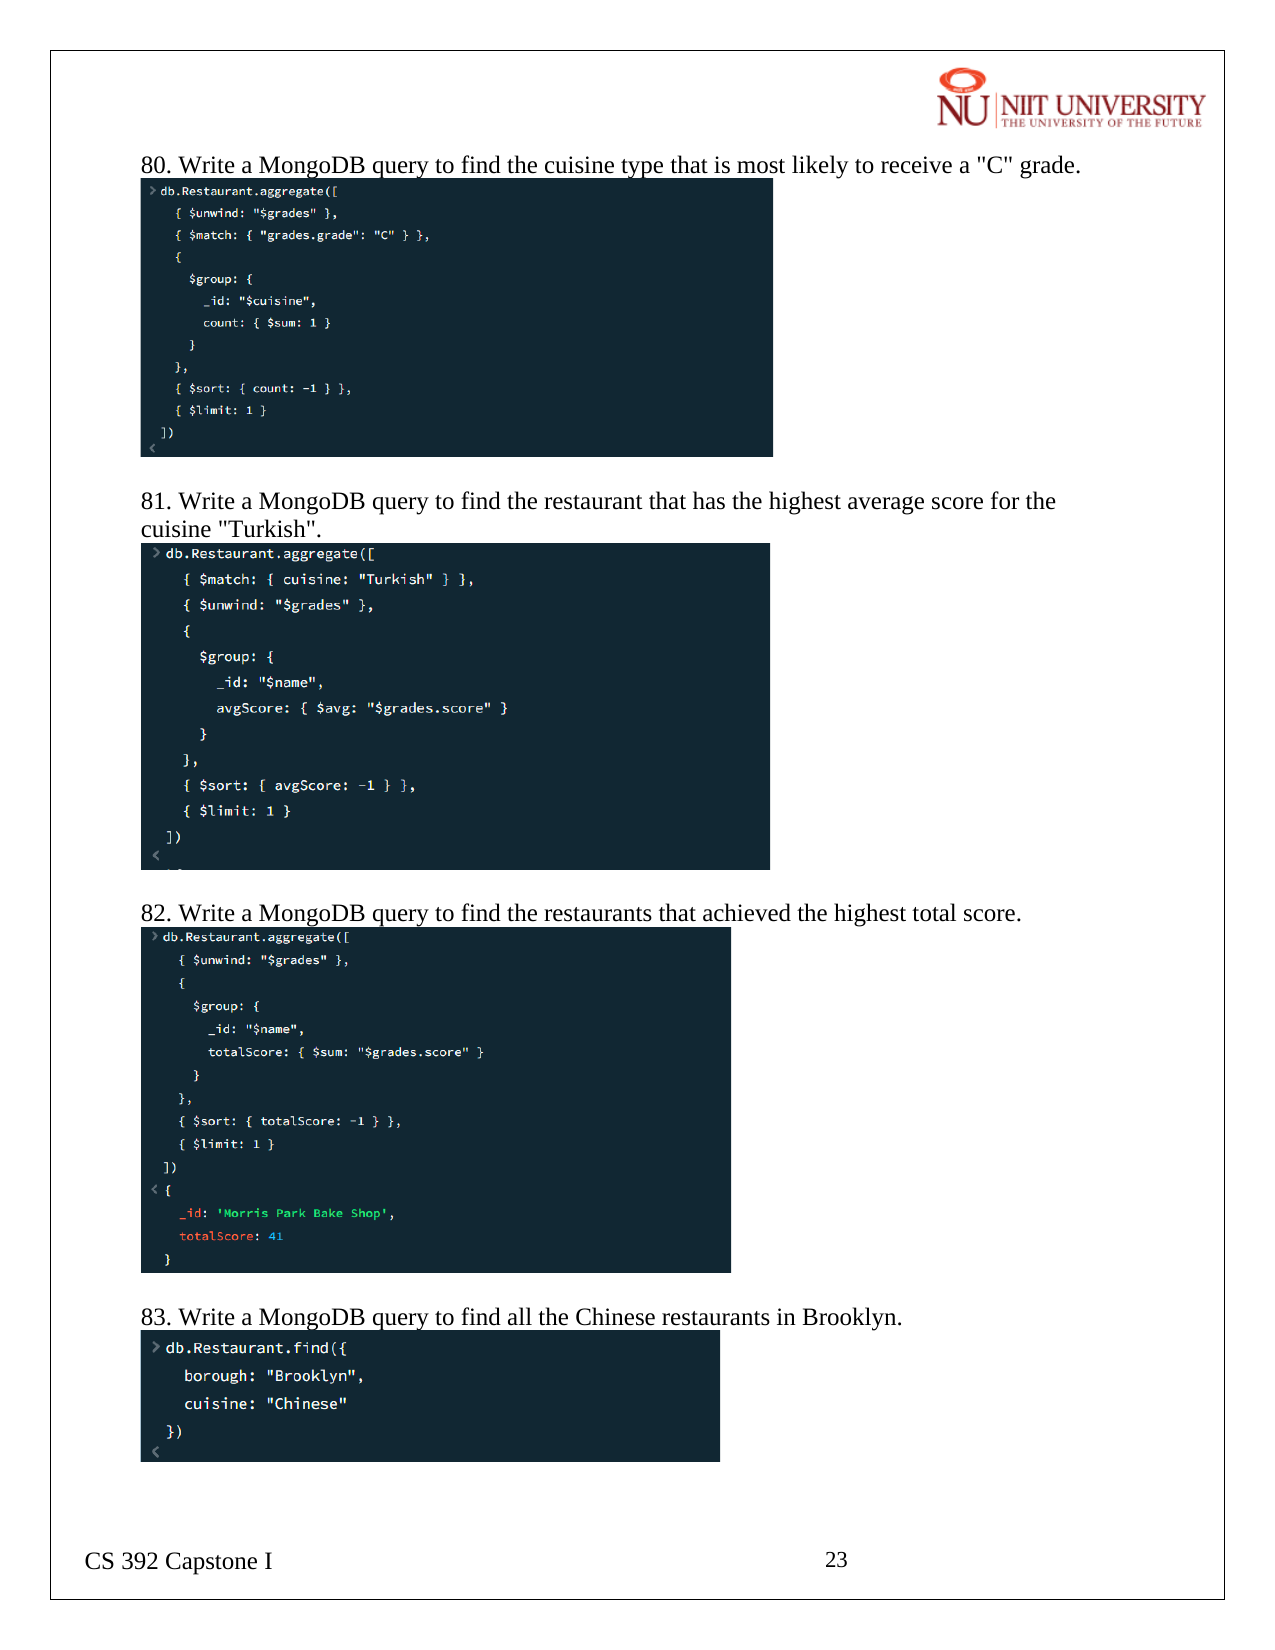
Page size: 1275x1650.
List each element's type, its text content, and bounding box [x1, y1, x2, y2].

picture [923, 57, 1218, 138]
picture [140, 927, 732, 1273]
picture [140, 1330, 721, 1462]
picture [140, 178, 774, 457]
picture [140, 543, 771, 870]
